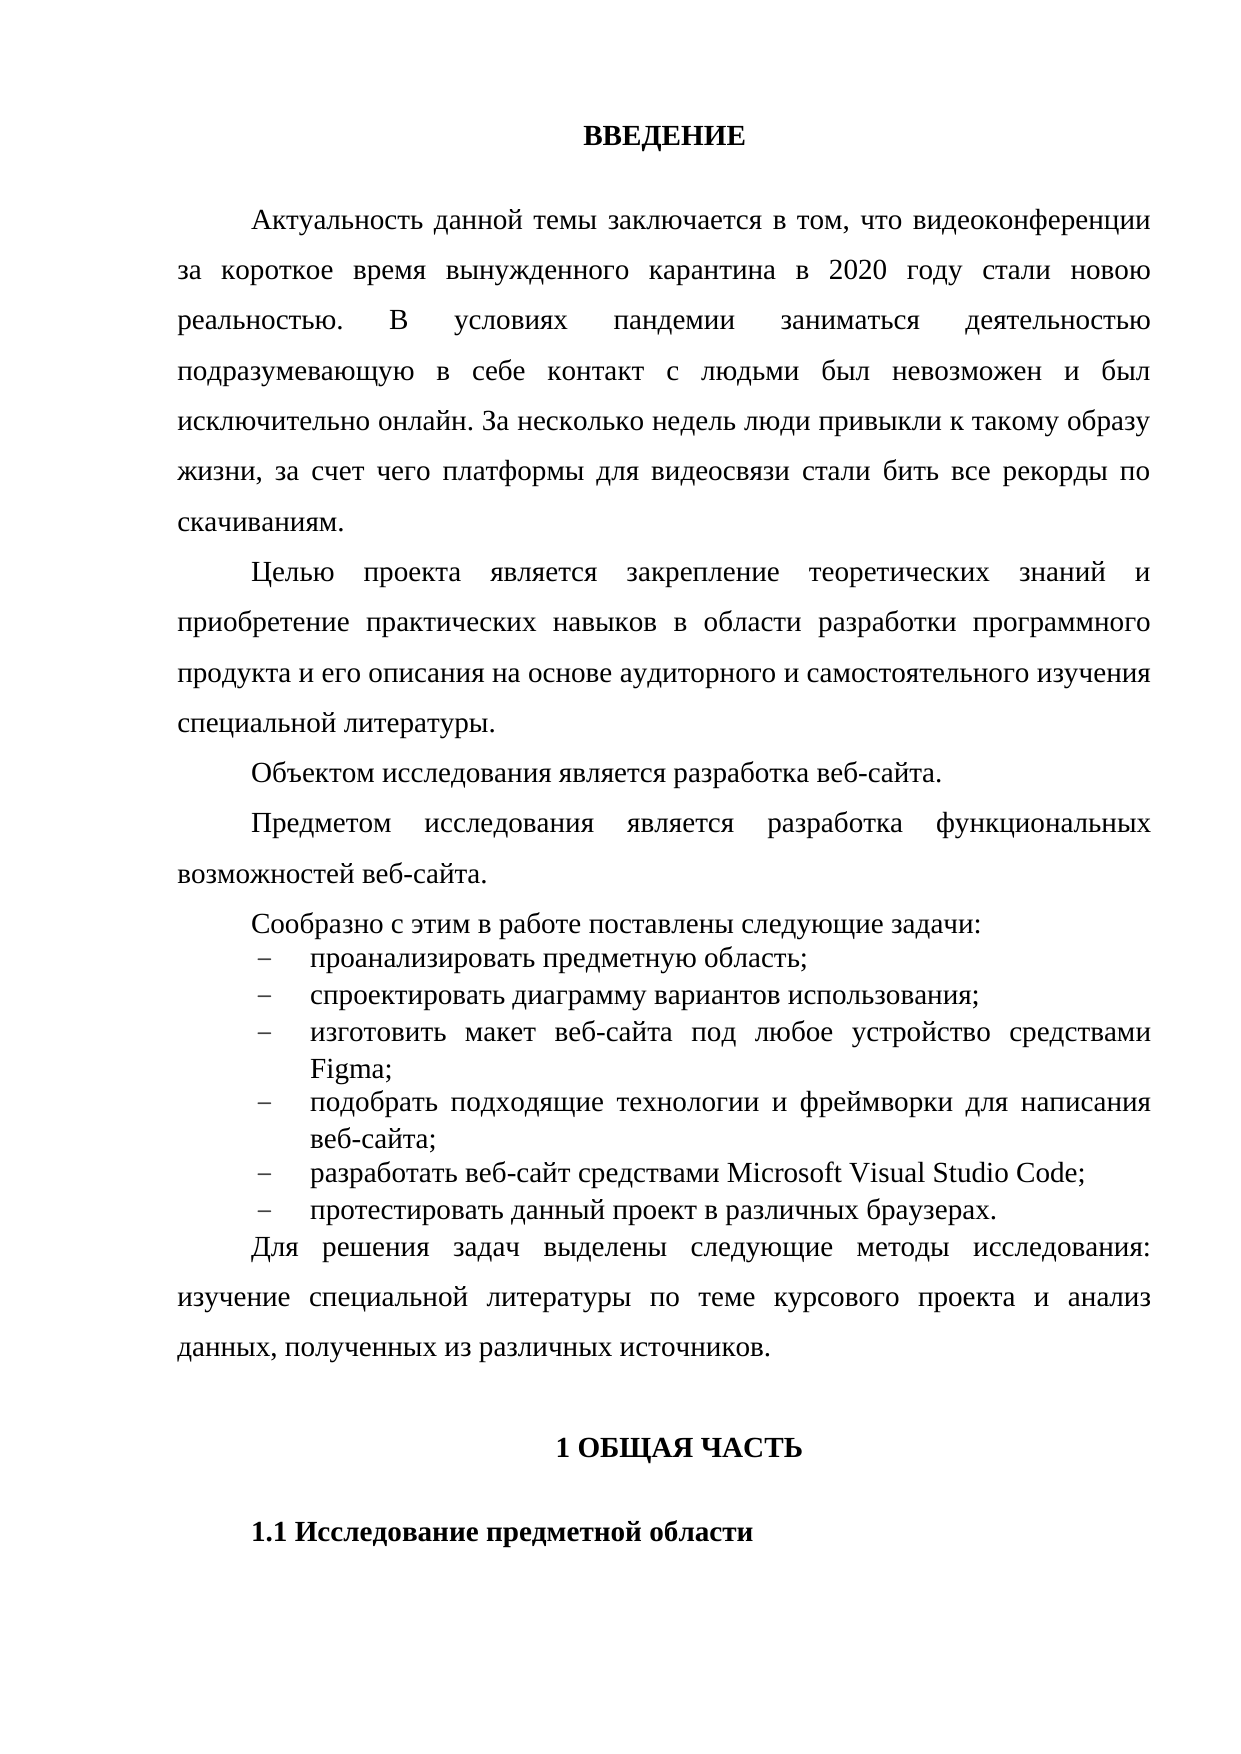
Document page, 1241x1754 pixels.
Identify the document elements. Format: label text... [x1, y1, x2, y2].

list подобрать подходящие технологии и фреймворки для написания веб-сайта; [272, 1084, 1152, 1155]
text Предметом исследования является разработка функциональных возможностей веб-сайта. [177, 806, 1152, 889]
text Для решения задач выделены следующие методы исследования: изучение специальной литературы по теме курсового проекта и анализ данных, полученных из различных источников. [177, 1229, 1152, 1363]
subtitle ВВЕДЕНИЕ [177, 118, 1152, 152]
list проанализировать предметную область; [272, 940, 1152, 977]
list разработать веб-сайт средствами Microsoft Visual Studio Code; [272, 1155, 1152, 1192]
list спроектировать диаграмму вариантов использования; [272, 977, 1152, 1014]
text Объектом исследования является разработка веб-сайта. [177, 755, 1152, 789]
list изготовить макет веб-сайта под любое устройство средствами Figma; [272, 1014, 1152, 1084]
subtitle 1.1 Исследование предметной области [177, 1514, 1152, 1547]
subtitle 1 ОБЩАЯ ЧАСТЬ [177, 1430, 1152, 1463]
list протестировать данный проект в различных браузерах. [272, 1192, 1152, 1229]
text Сообразно с этим в работе поставлены следующие задачи: [177, 906, 1152, 940]
text Актуальность данной темы заключается в том, что видеоконференции за короткое время вынужденного карантина в 2020 году стали новою реальностью. В условиях пандемии заниматься деятельностью подразумевающую в себе контакт с людьми был невозможен и был исключительно онлайн. За несколько недель люди привыкли к такому образу жизни, за счет чего платформы для видеосвязи стали бить все рекорды по скачиваниям. [177, 202, 1152, 537]
text Целью проекта является закрепление теоретических знаний и приобретение практических навыков в области разработки программного продукта и его описания на основе аудиторного и самостоятельного изучения специальной литературы. [177, 554, 1152, 738]
